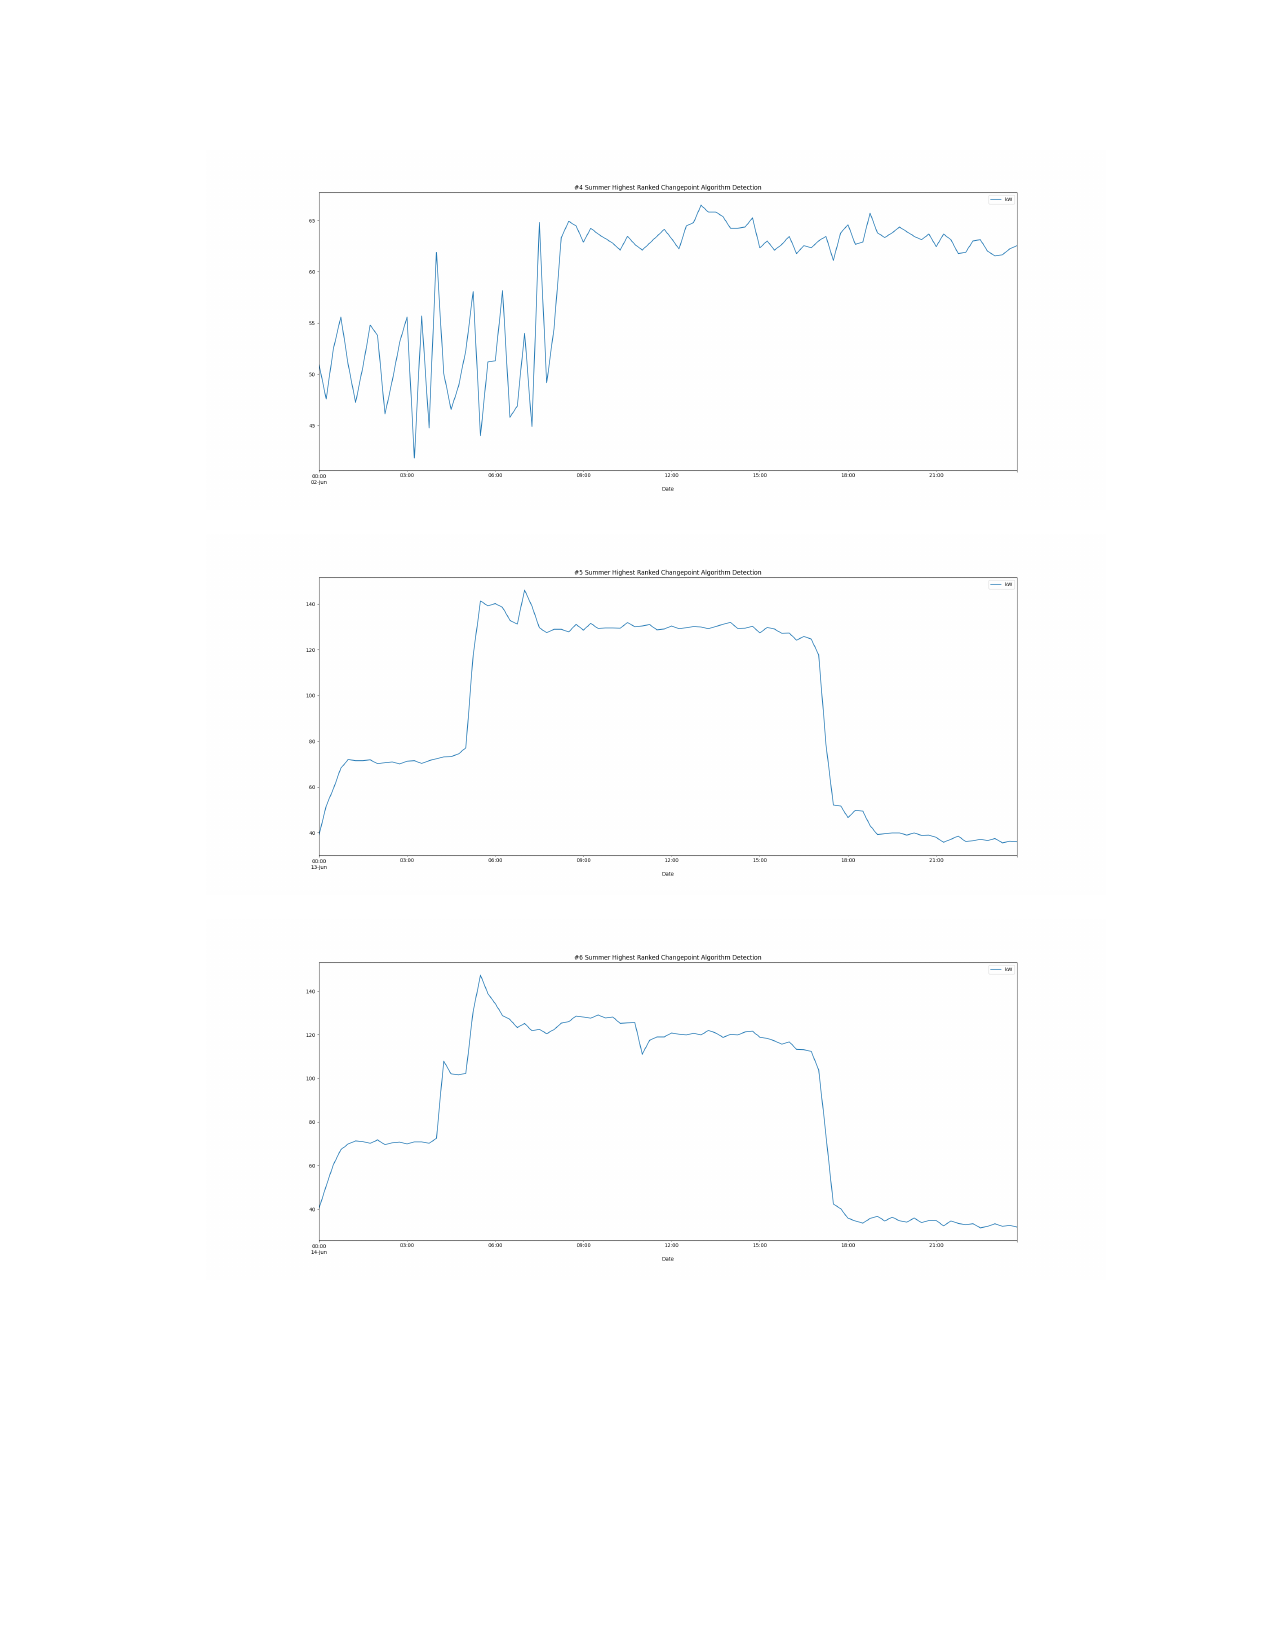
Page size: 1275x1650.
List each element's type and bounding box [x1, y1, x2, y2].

picture [206, 150, 1107, 510]
picture [206, 534, 1107, 895]
picture [206, 919, 1107, 1280]
